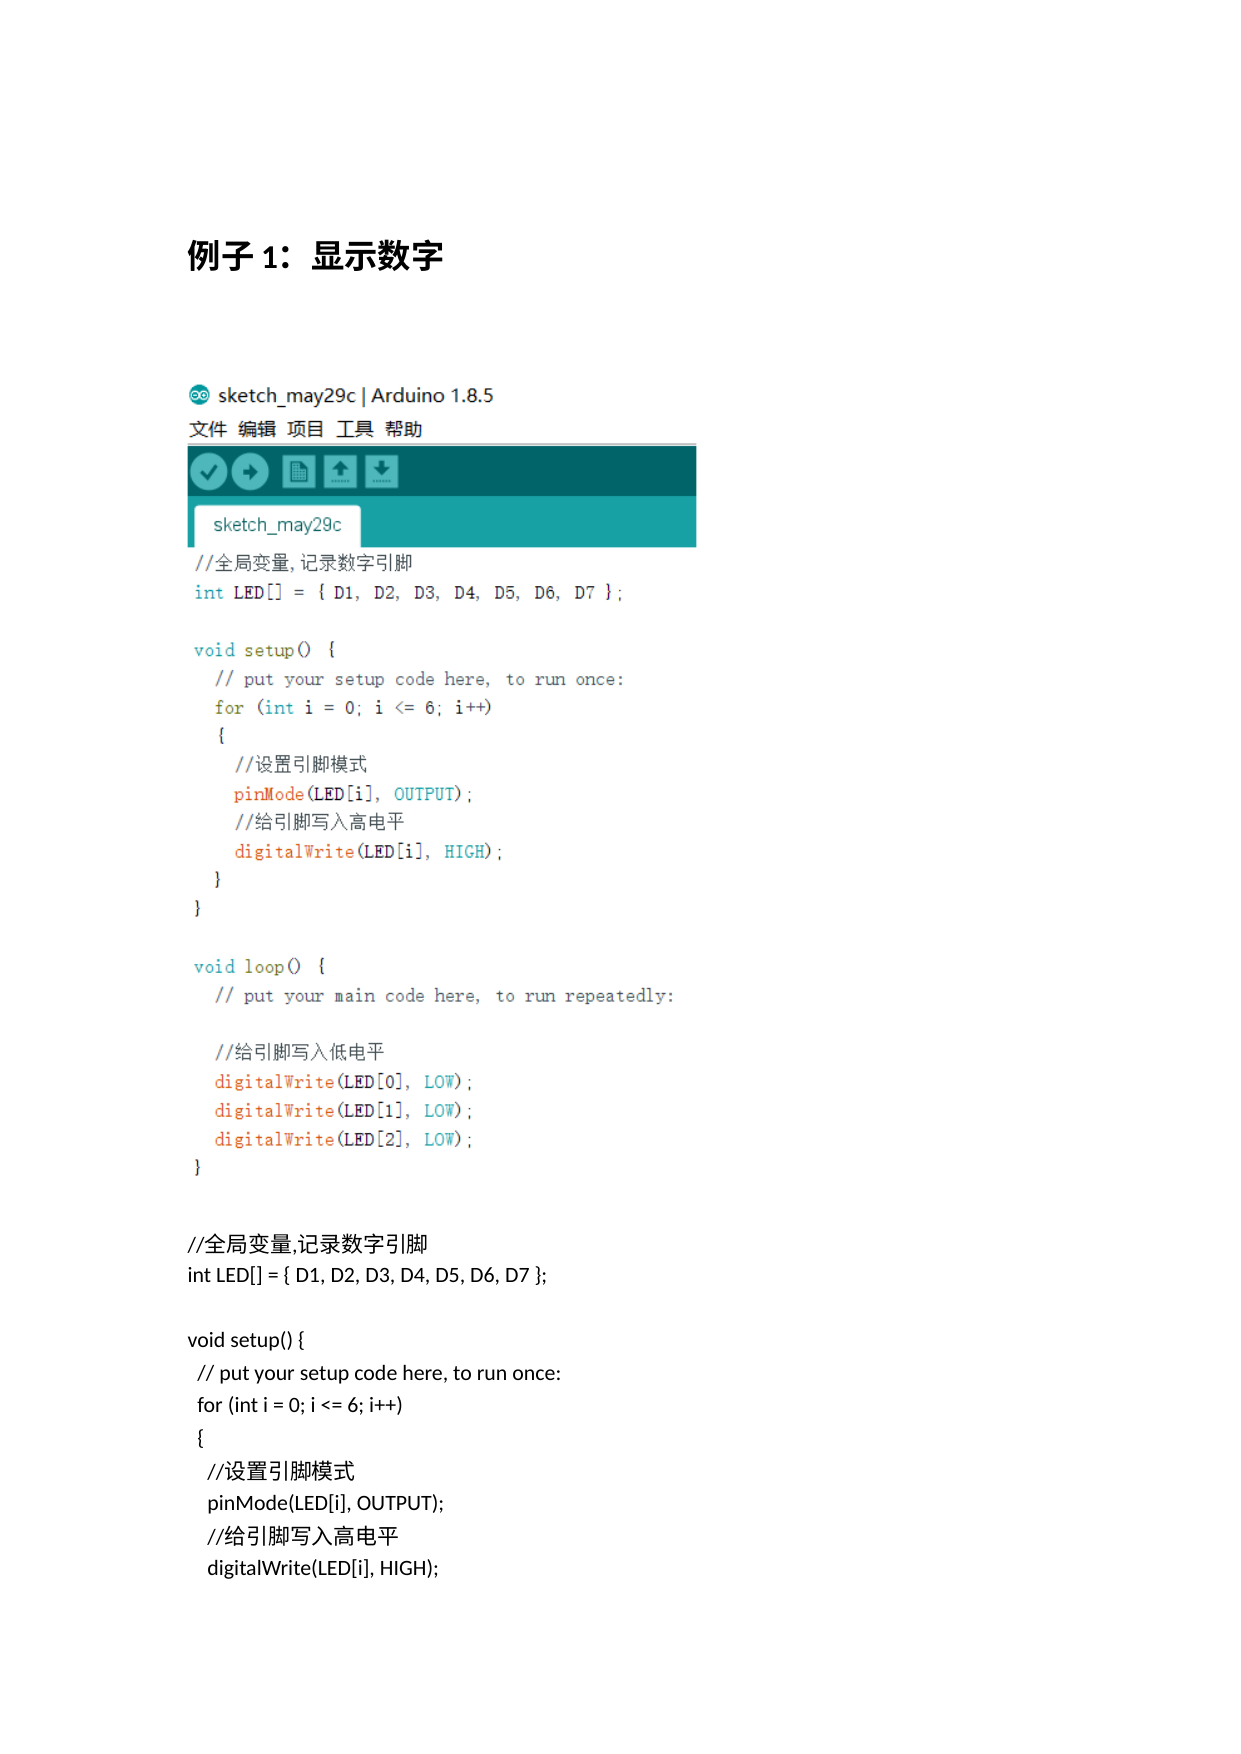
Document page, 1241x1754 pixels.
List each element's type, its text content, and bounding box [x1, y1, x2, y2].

subtitle 例子1：显示数字 [187, 222, 1053, 287]
text // put your setup code here, to run once: [187, 1356, 1053, 1389]
text //全局变量,记录数字引脚 [187, 1226, 1053, 1259]
text void setup() { [187, 1324, 1053, 1356]
text int LED[] = { D1, D2, D3, D4, D5, D6, D7 }; [187, 1259, 1053, 1291]
text digitalWrite(LED[i], HIGH); [187, 1551, 1053, 1584]
text for (int i = 0; i <= 6; i++) [187, 1389, 1053, 1421]
picture [187, 381, 697, 1187]
text //设置引脚模式 [187, 1454, 1053, 1486]
text { [187, 1421, 1053, 1454]
text //给引脚写入高电平 [187, 1519, 1053, 1551]
text pinMode(LED[i], OUTPUT); [187, 1486, 1053, 1519]
